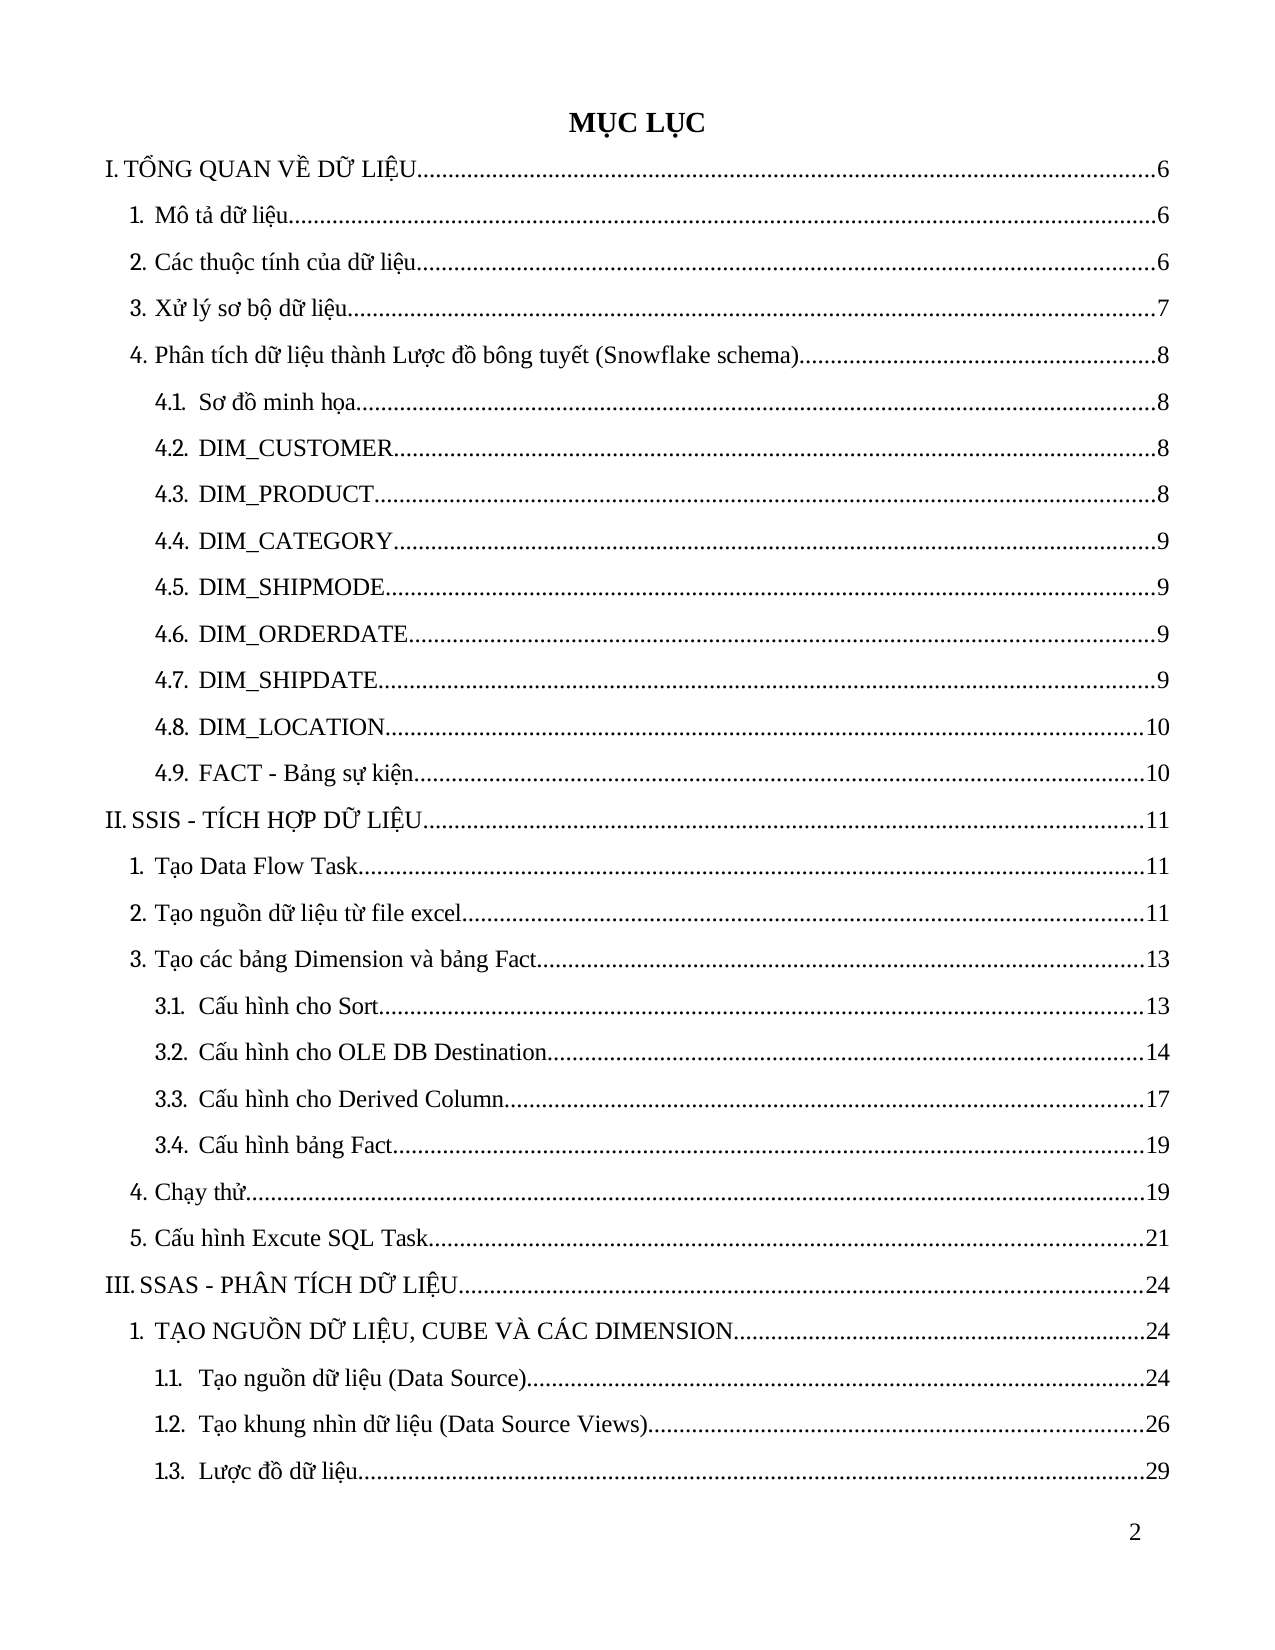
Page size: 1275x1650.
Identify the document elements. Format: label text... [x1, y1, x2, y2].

text MỤC LỤC [329, 105, 946, 139]
